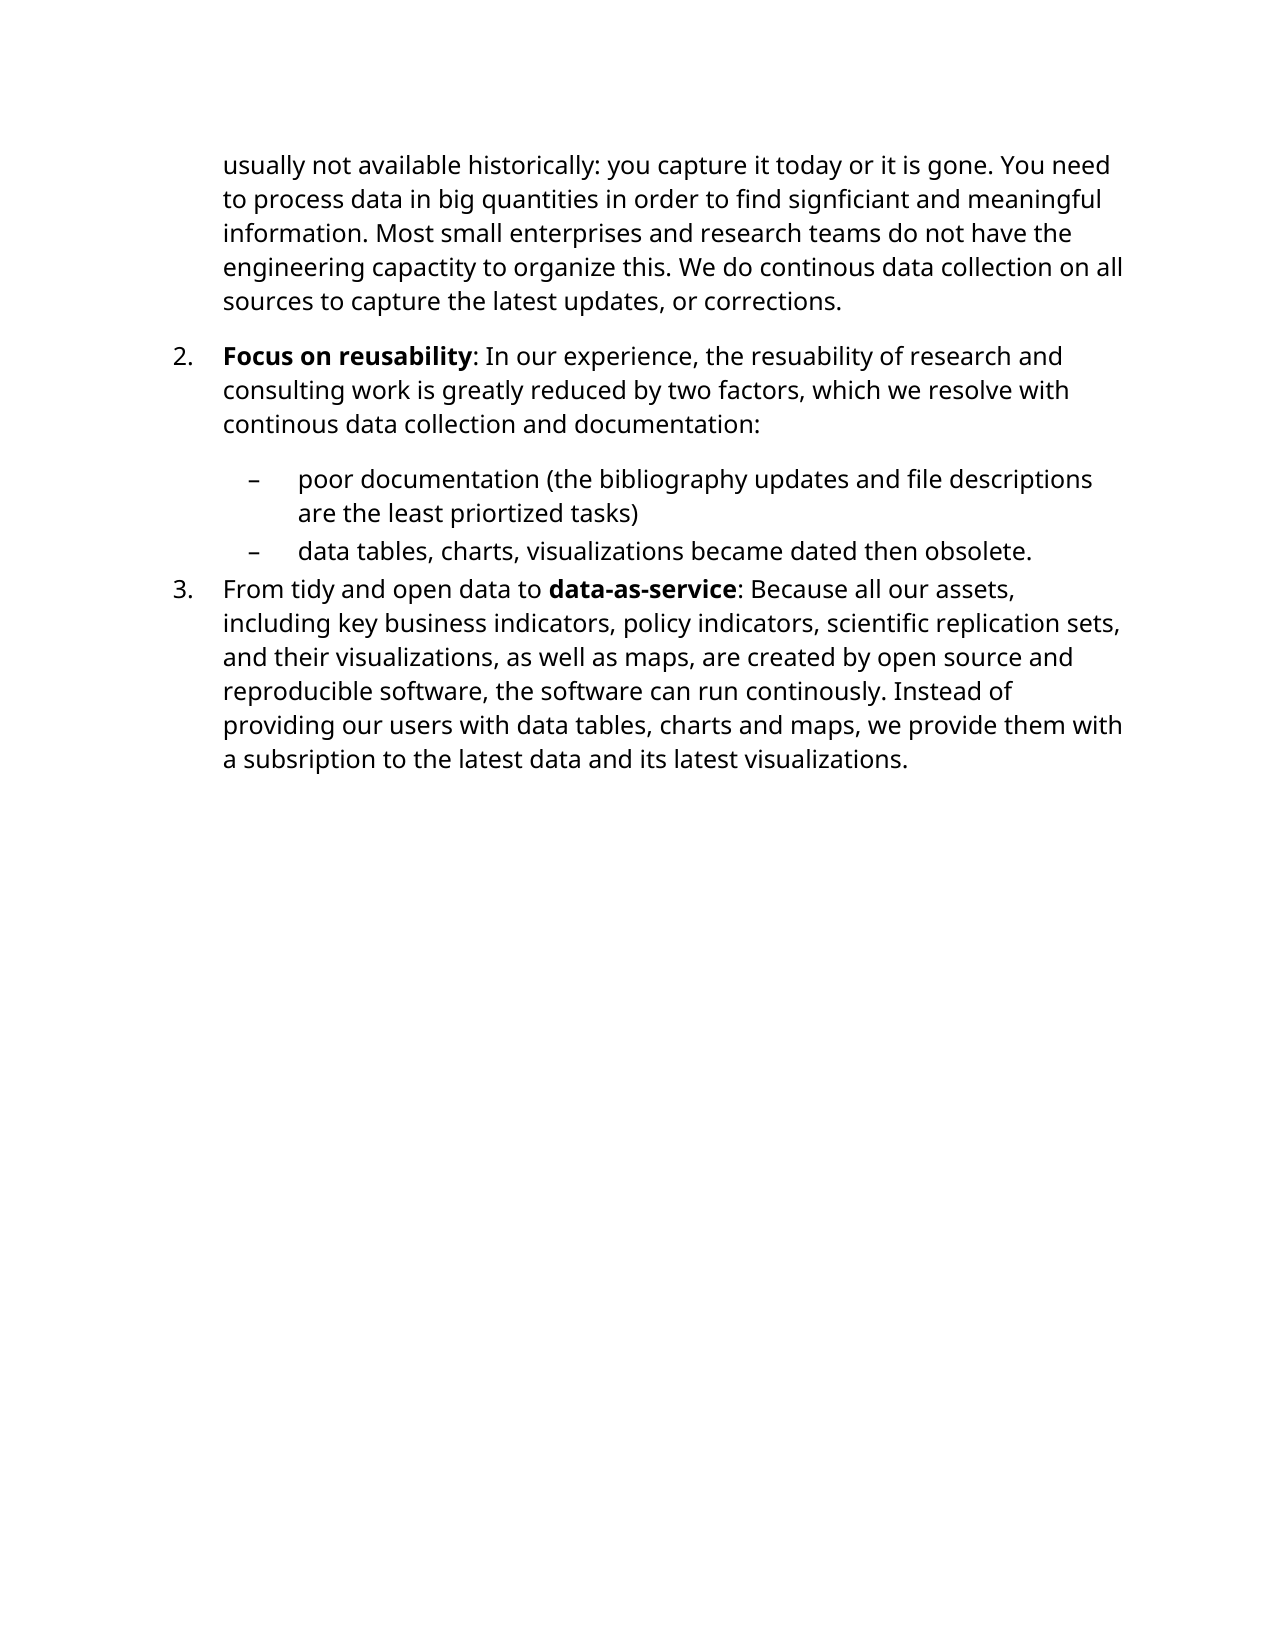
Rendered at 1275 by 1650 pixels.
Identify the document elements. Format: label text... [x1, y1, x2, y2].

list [173, 148, 1127, 318]
list Focus on reusability: In our experience, the resuability of research and consulting work is greatly reduced by two factors, which we resolve with continous data collection and documentation: [173, 339, 1127, 441]
list From tidy and open data to data-as-service: Because all our assets, including key business indicators, policy indicators, scientific replication sets, and their visualizations, as well as maps, are created by open source and reproducible software, the software can run continously. Instead of providing our users with data tables, charts and maps, we provide them with a subsription to the latest data and its latest visualizations. [173, 571, 1127, 776]
list poor documentation (the bibliography updates and file descriptions are the least priortized tasks) [248, 462, 1127, 530]
list data tables, charts, visualizations became dated then obsolete. [248, 534, 1127, 568]
